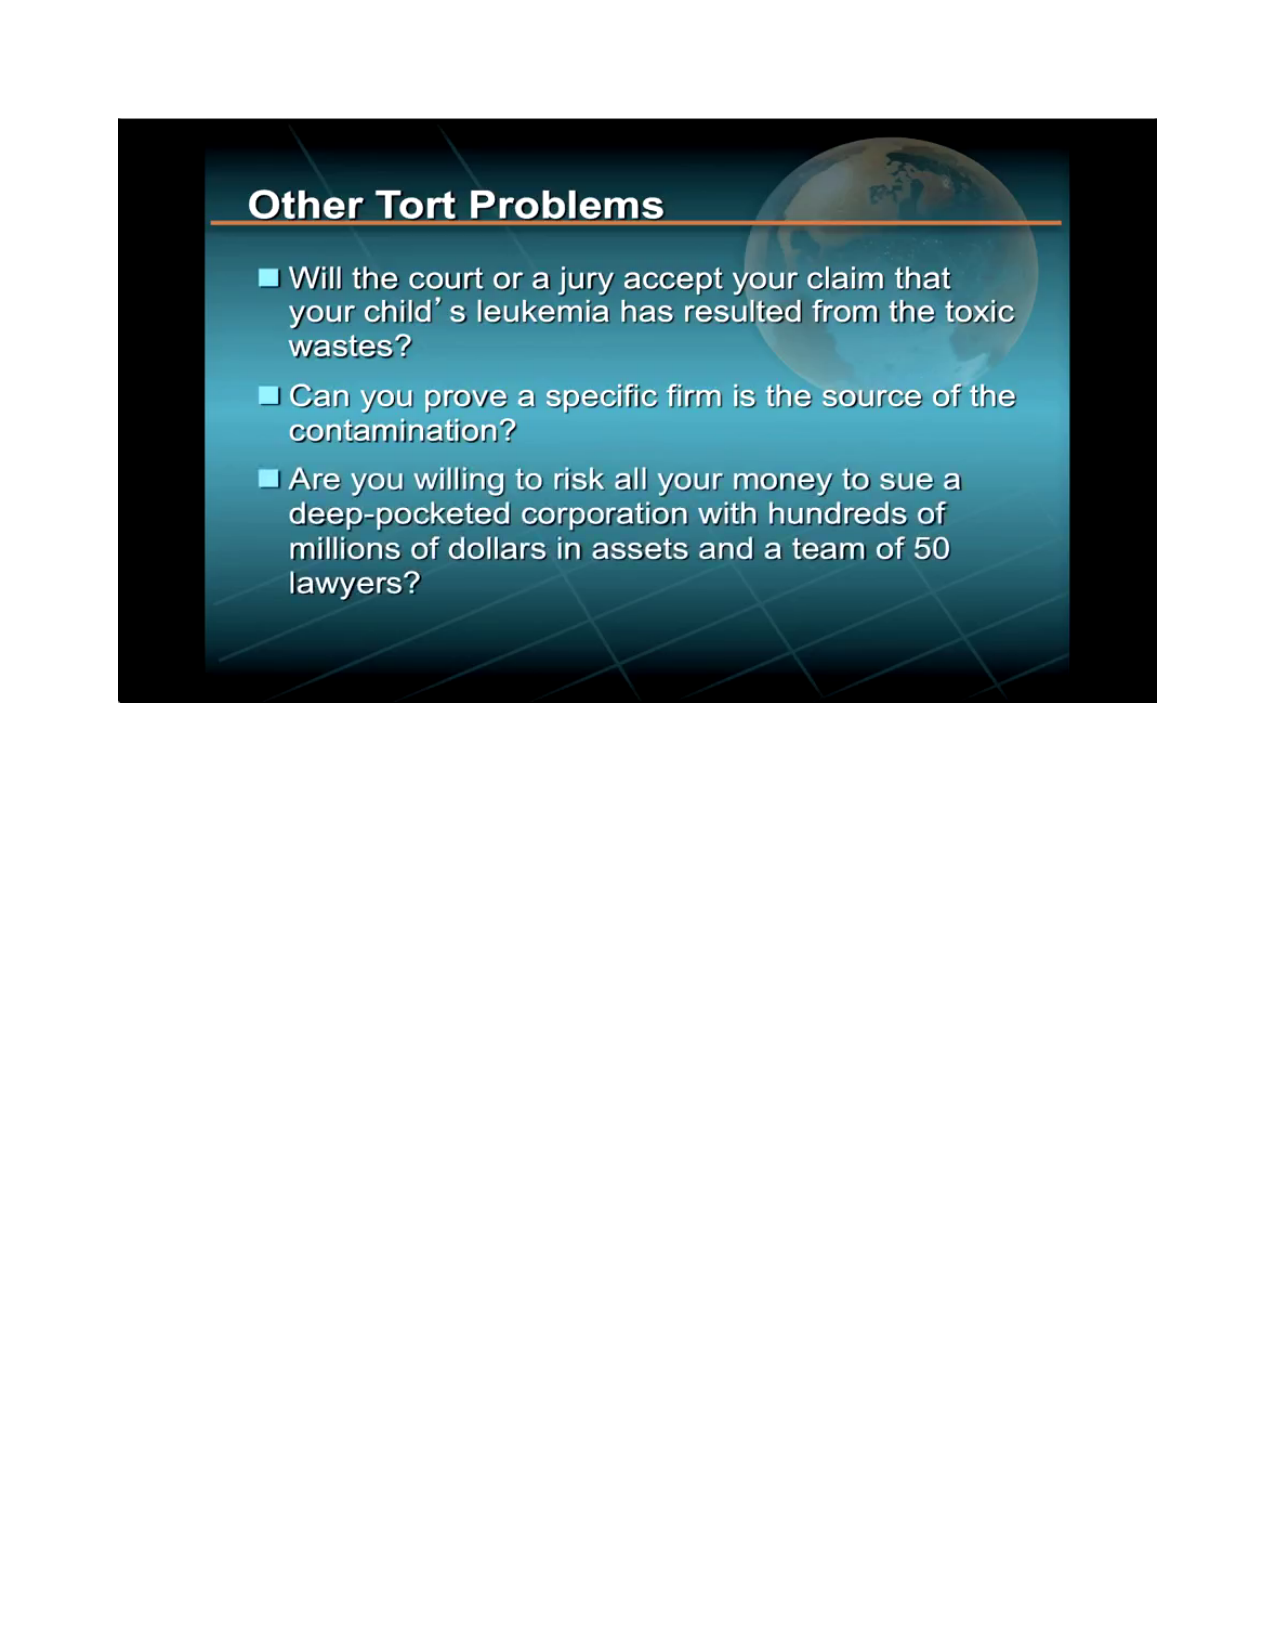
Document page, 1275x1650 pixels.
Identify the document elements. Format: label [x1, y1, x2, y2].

picture [118, 118, 1157, 703]
